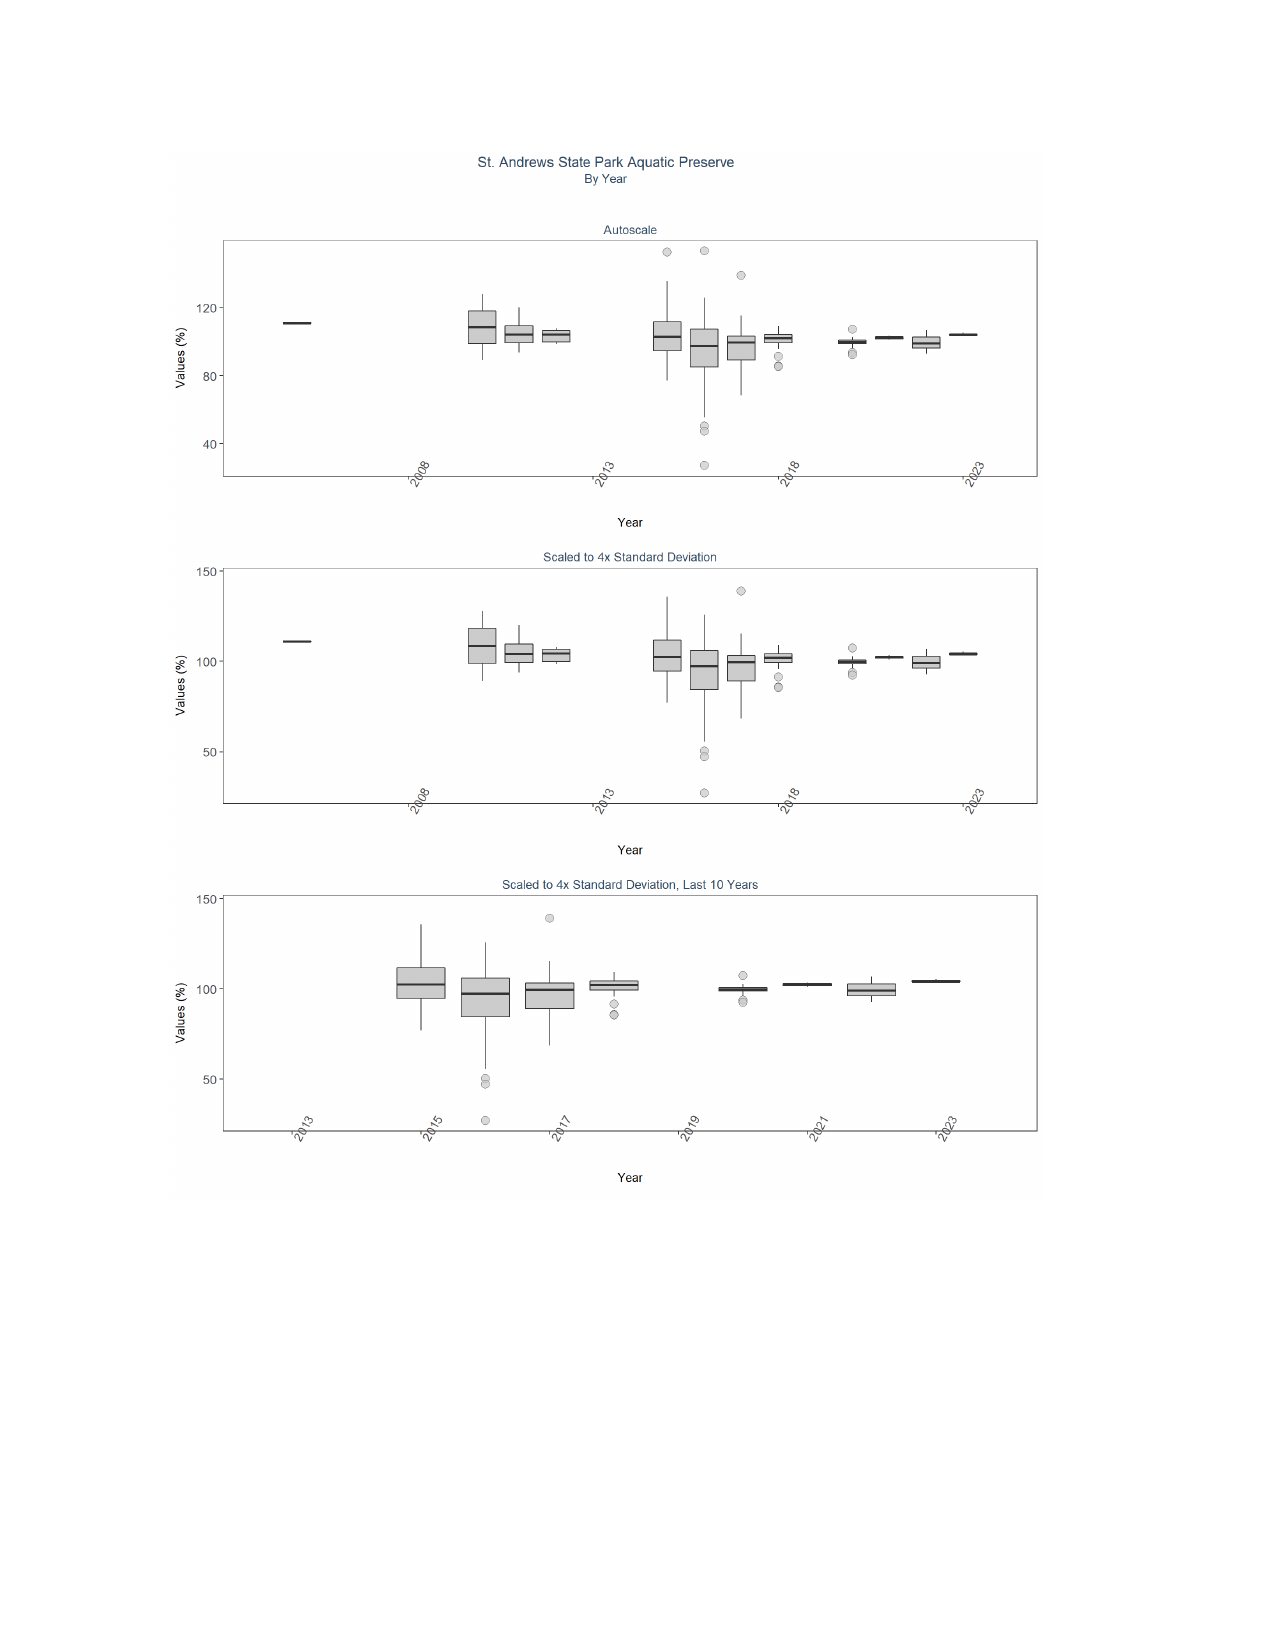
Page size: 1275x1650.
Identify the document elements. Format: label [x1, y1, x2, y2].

picture [168, 150, 1044, 1200]
